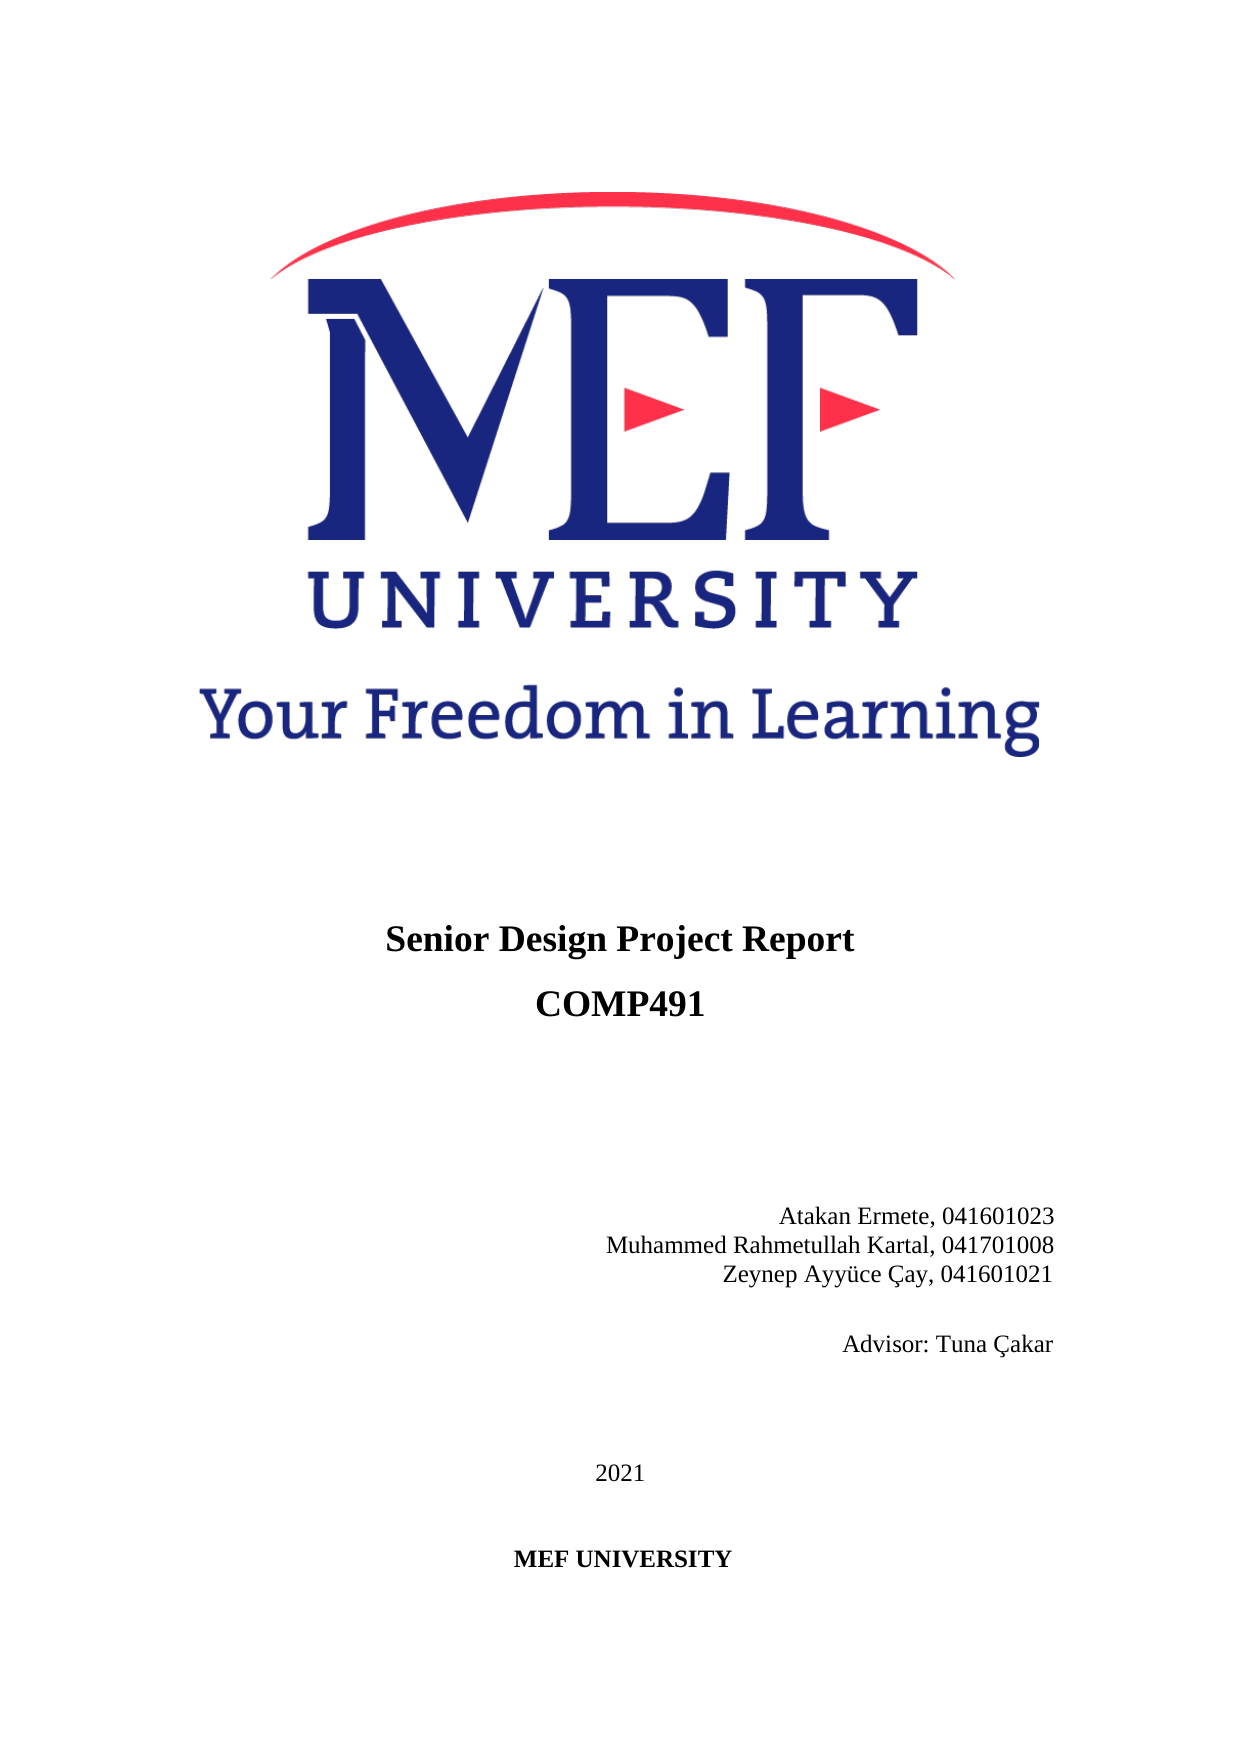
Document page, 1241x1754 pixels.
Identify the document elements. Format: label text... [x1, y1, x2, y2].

text Advisor: Tuna Çakar [187, 1329, 1053, 1358]
text Senior Design Project Report [187, 917, 1052, 960]
text 2021 [187, 1458, 1053, 1486]
text Zeynep Ayyüce Çay, 041601021 [187, 1259, 1053, 1287]
text MEF UNIVERSITY [187, 1544, 1058, 1573]
picture [199, 192, 1040, 757]
text Atakan Ermete, 041601023 [187, 1201, 1054, 1230]
text COMP491 [187, 981, 1053, 1024]
text Muhammed Rahmetullah Kartal, 041701008 [187, 1230, 1054, 1259]
